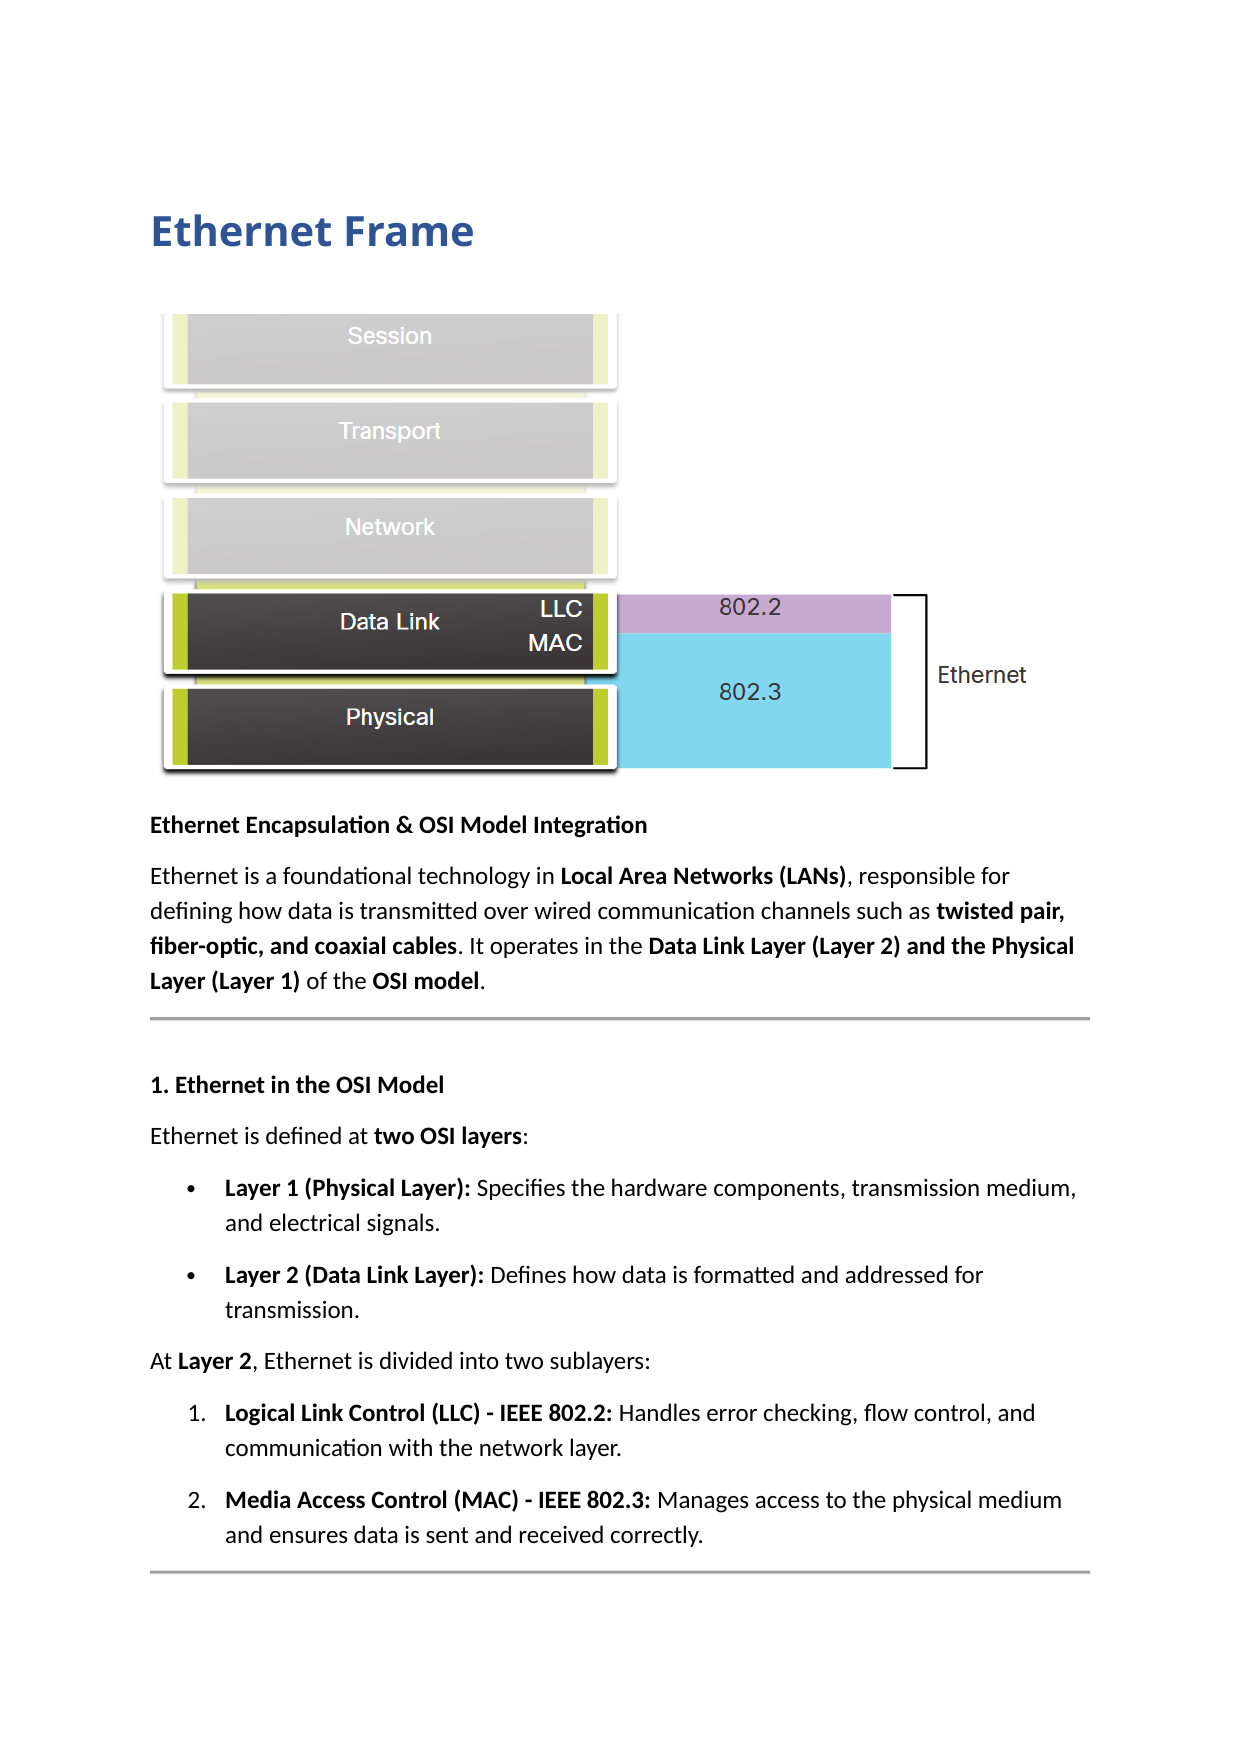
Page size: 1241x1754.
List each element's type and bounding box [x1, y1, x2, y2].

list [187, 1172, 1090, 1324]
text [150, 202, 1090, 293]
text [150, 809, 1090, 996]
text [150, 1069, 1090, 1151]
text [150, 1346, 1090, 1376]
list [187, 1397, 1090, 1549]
picture [150, 314, 1091, 788]
